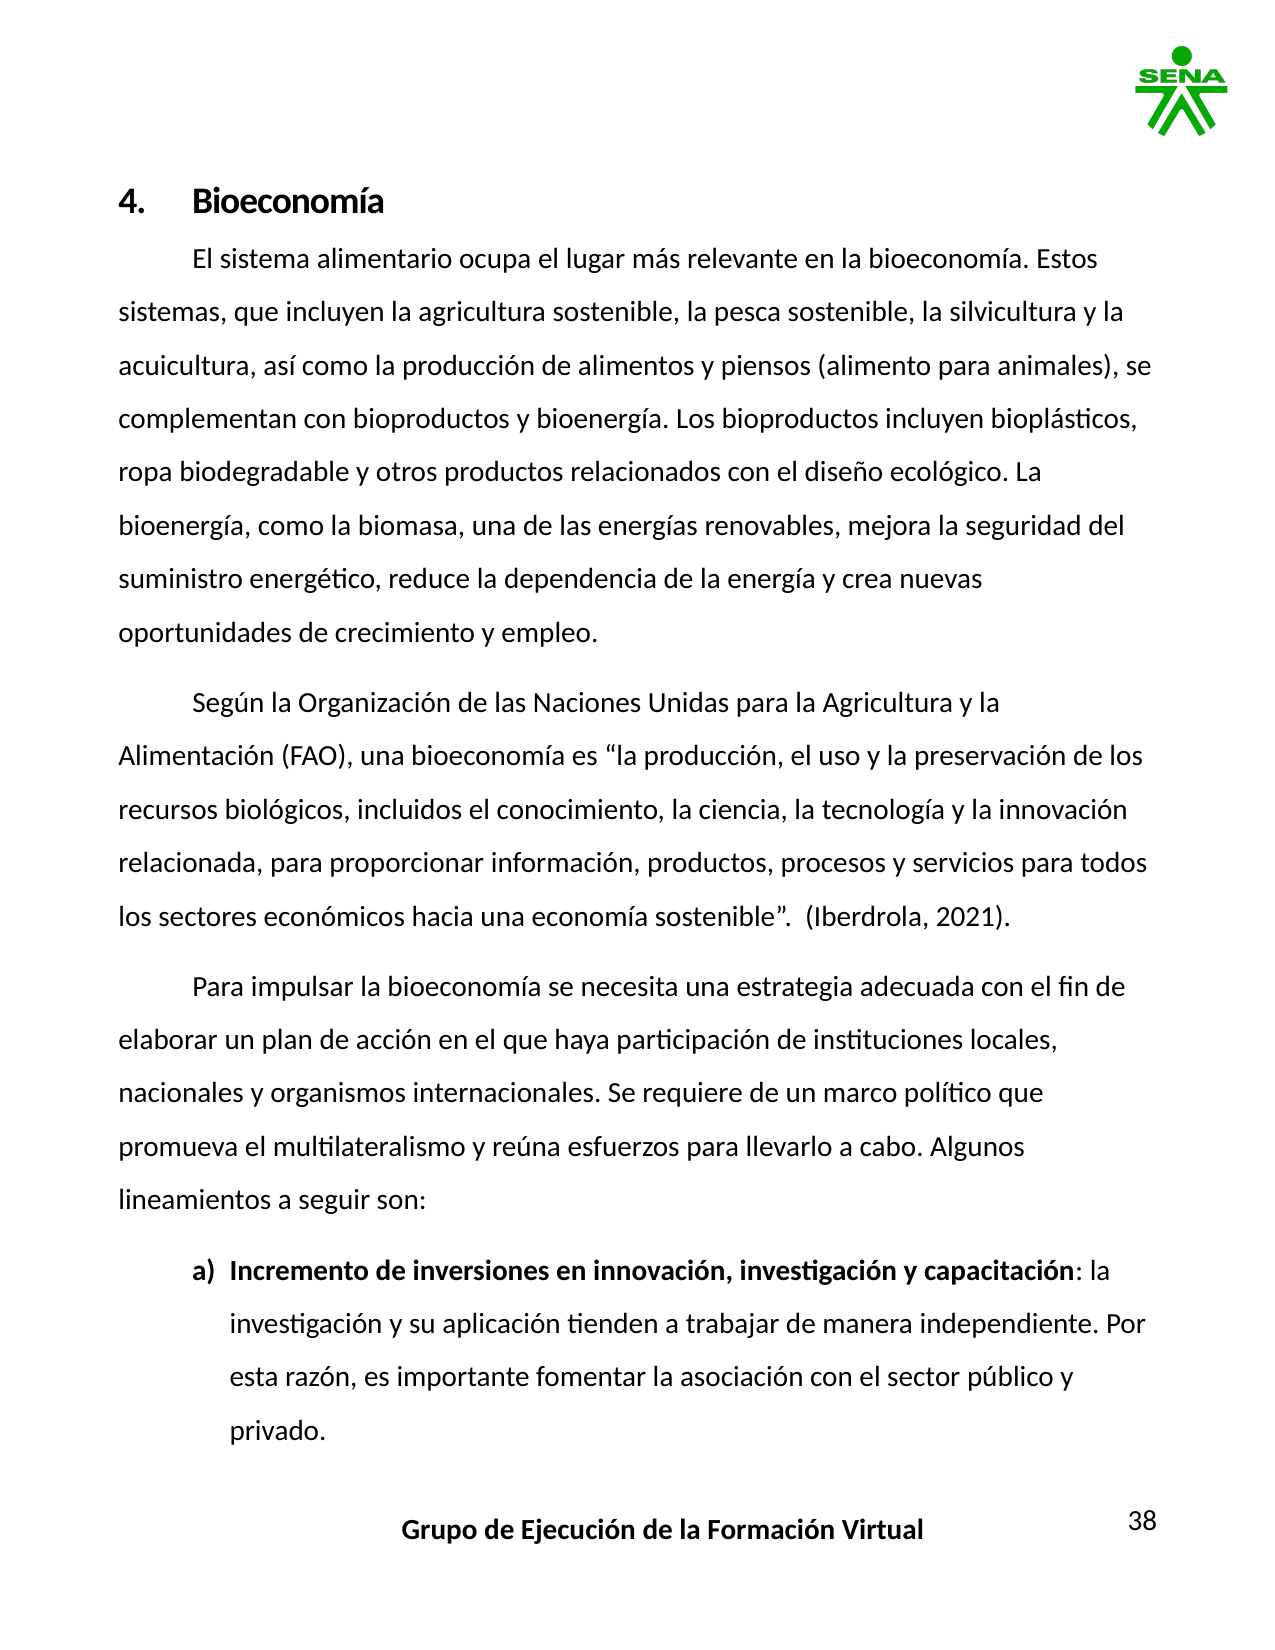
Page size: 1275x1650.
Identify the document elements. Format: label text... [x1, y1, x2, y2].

list Incremento de inversiones en innovación, investigación y capacitación: la investigación y su aplicación tienden a trabajar de manera independiente. Por esta razón, es importante fomentar la asociación con el sector público y privado. [192, 1252, 1157, 1447]
text Según la Organización de las Naciones Unidas para la Agricultura y la Alimentación (FAO), una bioeconomía es “la producción, el uso y la preservación de los recursos biológicos, incluidos el conocimiento, la ciencia, la tecnología y la innovación relacionada, para proporcionar información, productos, procesos y servicios para todos los sectores económicos hacia una economía sostenible”. (Iberdrola, 2021). [118, 684, 1157, 933]
picture [1135, 46, 1228, 136]
text Para impulsar la bioeconomía se necesita una estrategia adecuada con el fin de elaborar un plan de acción en el que haya participación de instituciones locales, nacionales y organismos internacionales. Se requiere de un marco político que promueva el multilateralismo y reúna esfuerzos para llevarlo a cabo. Algunos lineamientos a seguir son: [118, 968, 1157, 1217]
text El sistema alimentario ocupa el lugar más relevante en la bioeconomía. Estos sistemas, que incluyen la agricultura sostenible, la pesca sostenible, la silvicultura y la acuicultura, así como la producción de alimentos y piensos (alimento para animales), se complementan con bioproductos y bioenergía. Los bioproductos incluyen bioplásticos, ropa biodegradable y otros productos relacionados con el diseño ecológico. La bioenergía, como la biomasa, una de las energías renovables, mejora la seguridad del suministro energético, reduce la dependencia de la energía y crea nuevas oportunidades de crecimiento y empleo. [118, 240, 1157, 649]
subtitle Bioeconomía [118, 177, 1157, 223]
